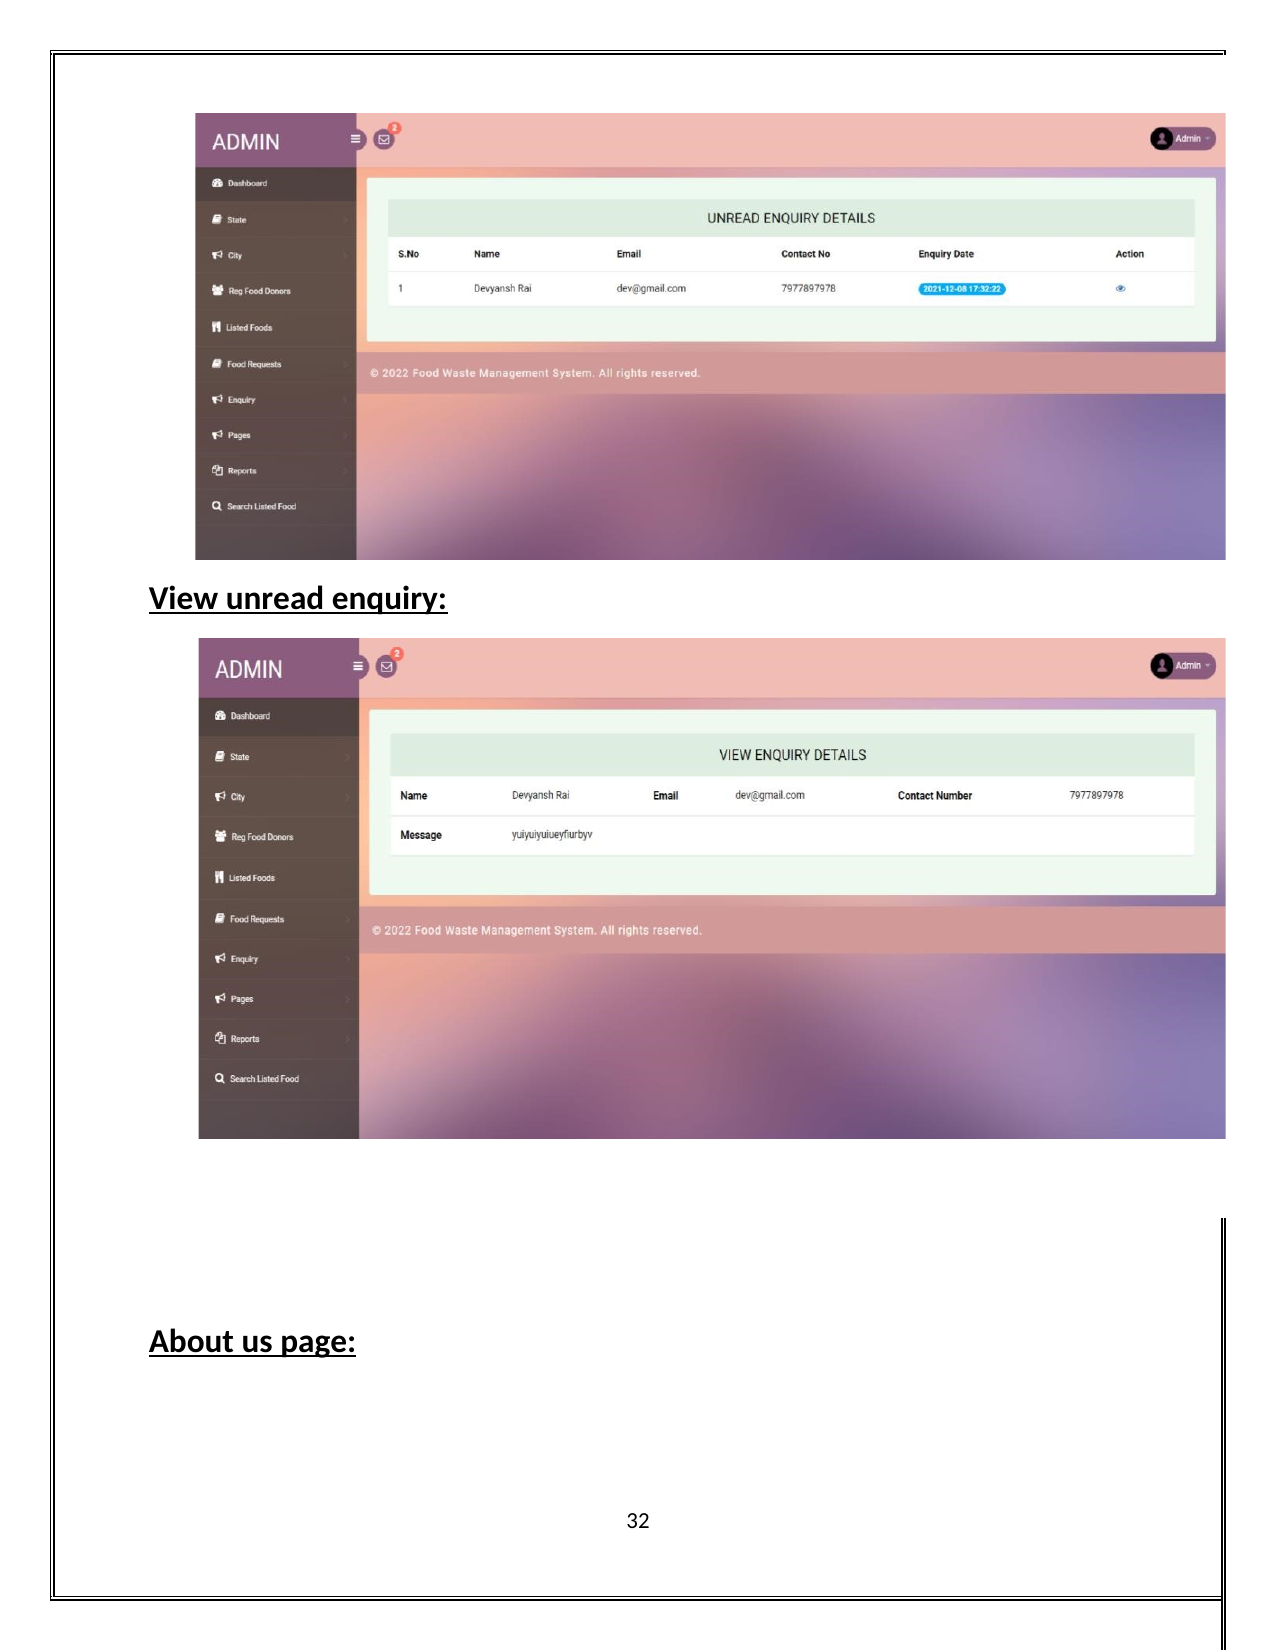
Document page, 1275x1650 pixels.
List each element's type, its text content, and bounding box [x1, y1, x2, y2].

text View unread enquiry: [148, 577, 1226, 618]
picture [195, 113, 1226, 560]
text About us page: [148, 1320, 1221, 1361]
picture [198, 638, 1226, 1139]
